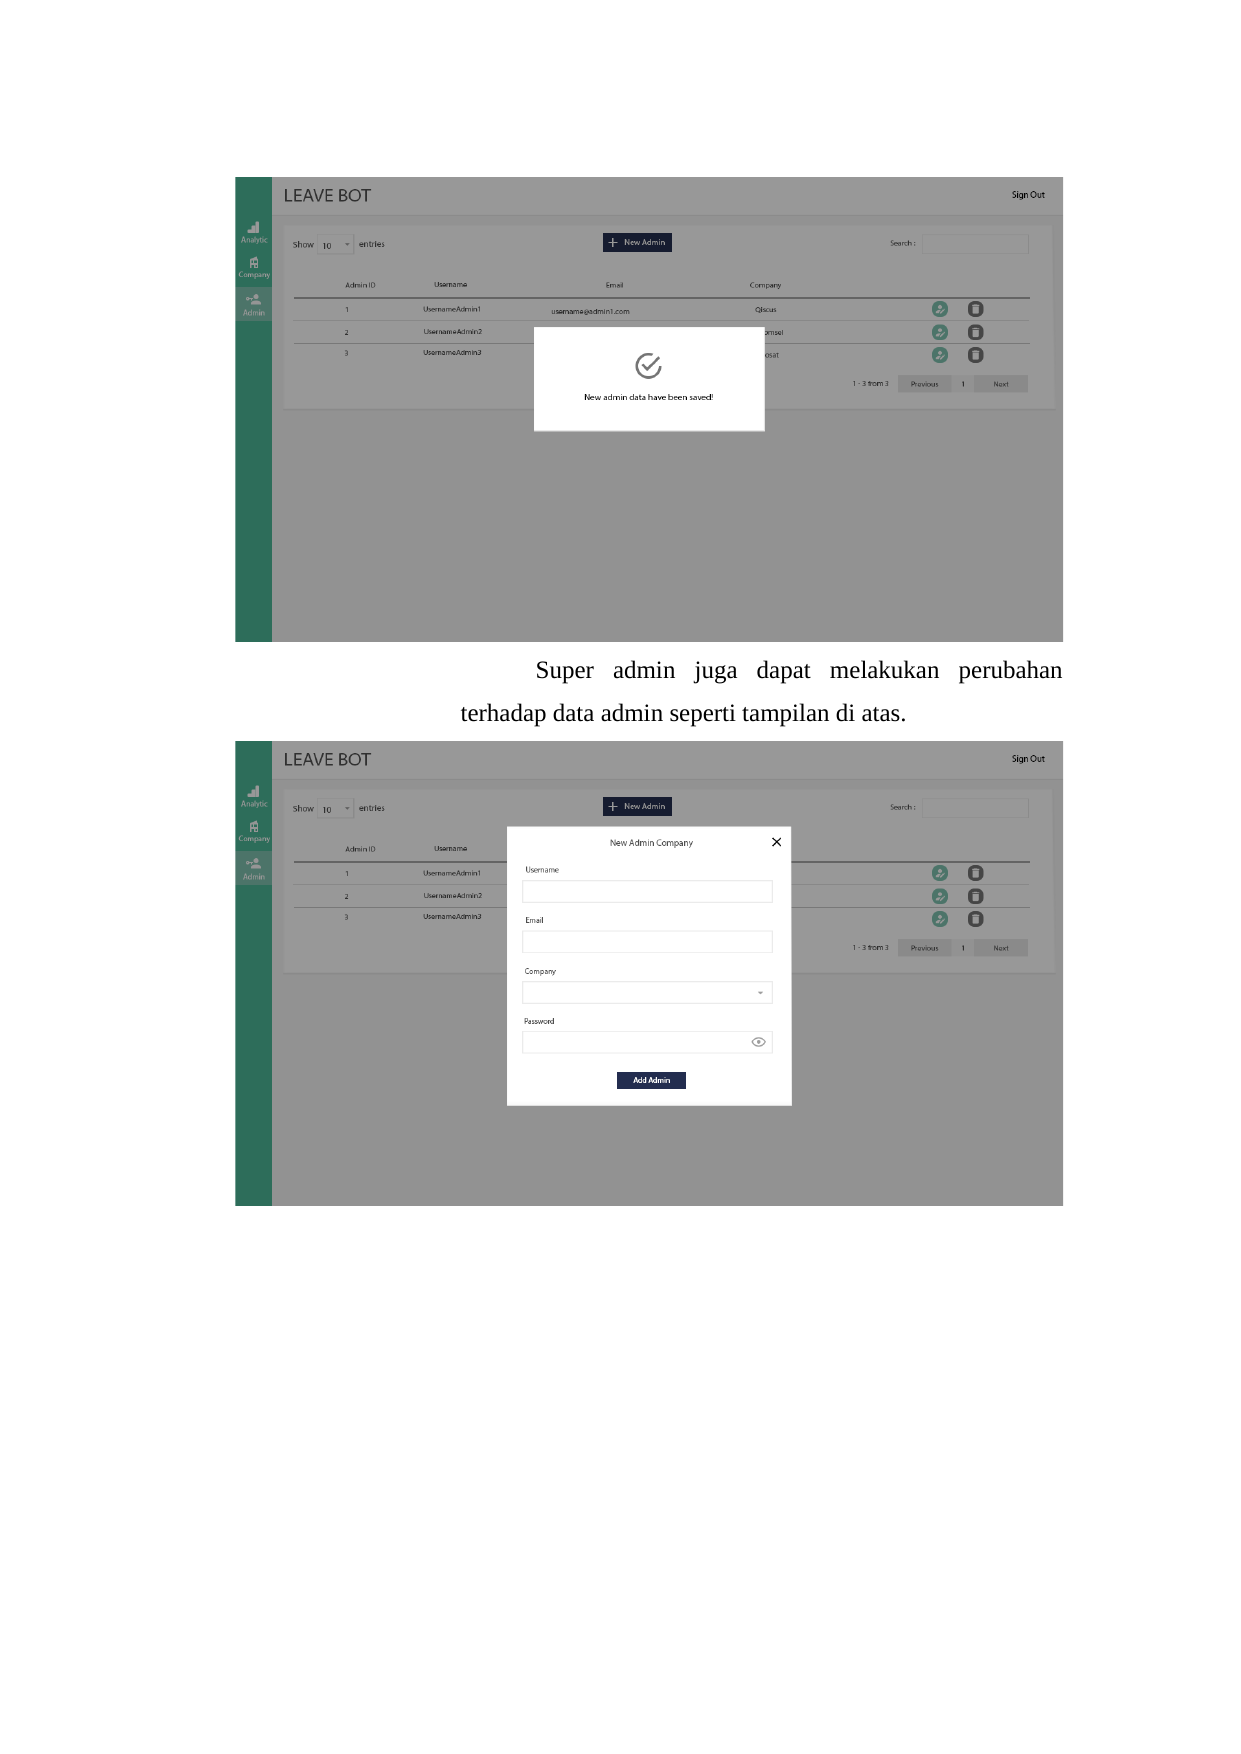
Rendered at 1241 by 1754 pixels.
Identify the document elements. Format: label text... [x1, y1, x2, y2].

text Super admin juga dapat melakukan perubahan terhadap data admin seperti tampilan di atas. [460, 655, 1063, 727]
picture [235, 177, 1064, 642]
picture [235, 741, 1064, 1206]
